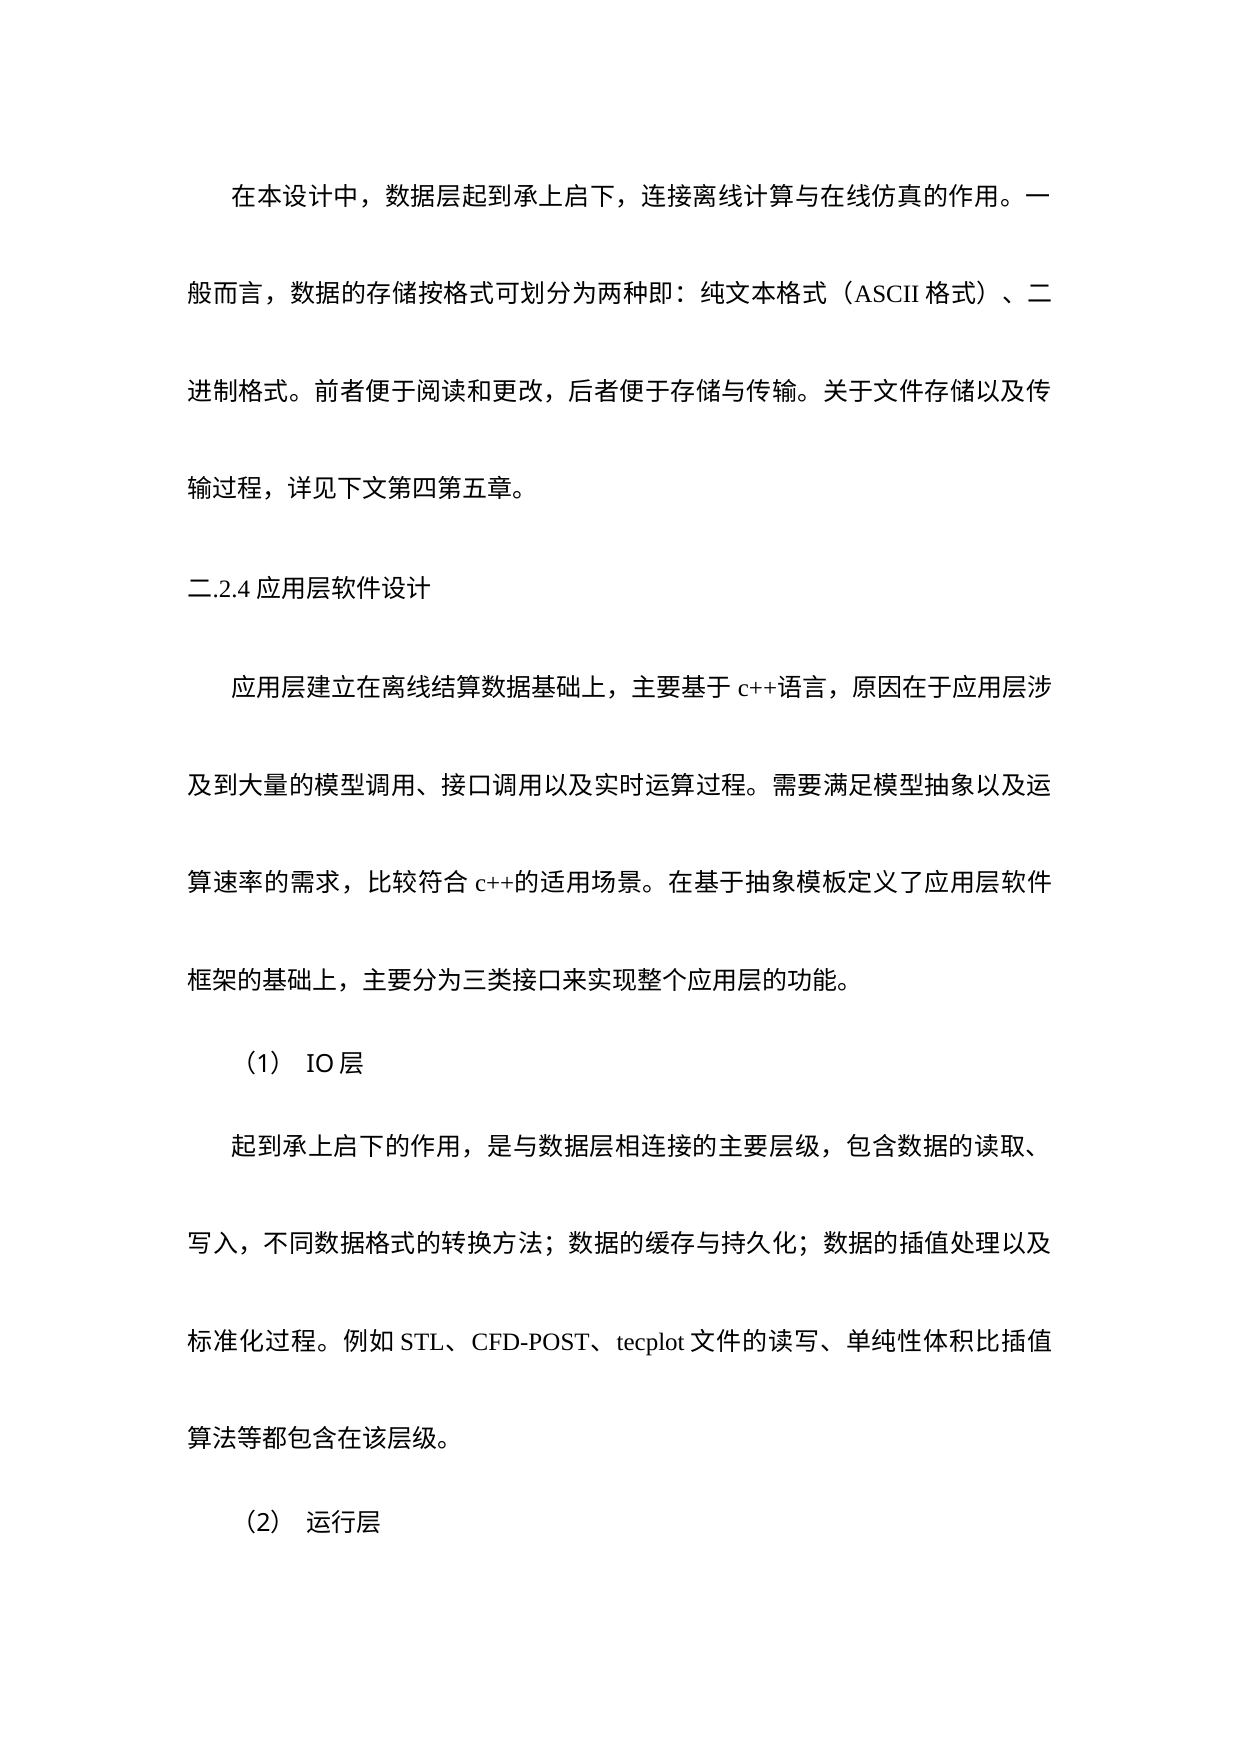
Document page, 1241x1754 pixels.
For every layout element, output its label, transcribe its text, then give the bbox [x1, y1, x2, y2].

text 在本设计中，数据层起到承上启下，连接离线计算与在线仿真的作用。一般而言，数据的存储按格式可划分为两种即：纯文本格式（ASCII格式）、二进制格式。前者便于阅读和更改，后者便于存储与传输。关于文件存储以及传输过程，详见下文第四第五章。 [187, 162, 1053, 519]
text 起到承上启下的作用，是与数据层相连接的主要层级，包含数据的读取、写入，不同数据格式的转换方法；数据的缓存与持久化；数据的插值处理以及标准化过程。例如STL、CFD-POST、tecplot文件的读写、单纯性体积比插值算法等都包含在该层级。 [187, 1112, 1053, 1469]
list 运行层 [231, 1488, 1053, 1553]
subtitle 应用层软件设计 [187, 554, 1053, 619]
text 应用层建立在离线结算数据基础上，主要基于c++语言，原因在于应用层涉及到大量的模型调用、接口调用以及实时运算过程。需要满足模型抽象以及运算速率的需求，比较符合c++的适用场景。在基于抽象模板定义了应用层软件框架的基础上，主要分为三类接口来实现整个应用层的功能。 [187, 653, 1053, 1011]
list IO层 [231, 1029, 1053, 1094]
